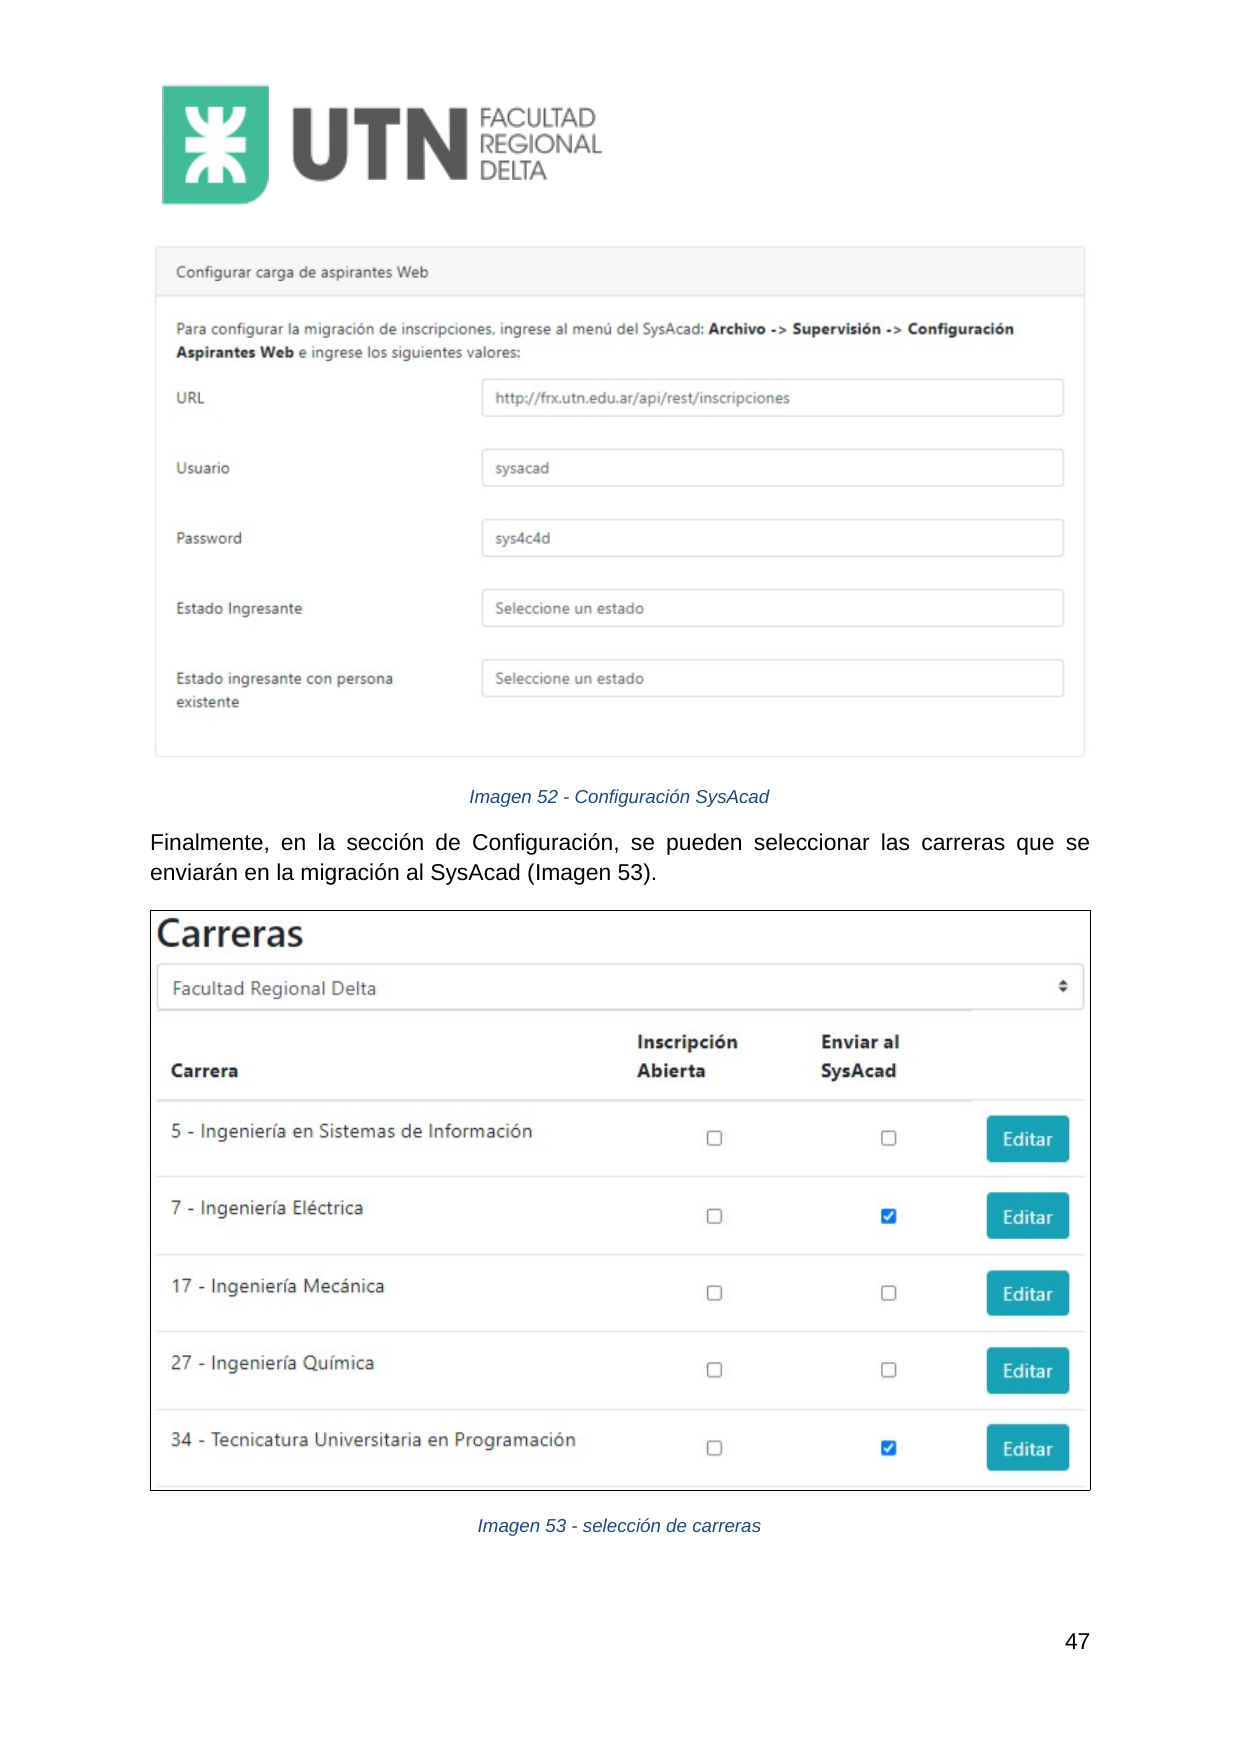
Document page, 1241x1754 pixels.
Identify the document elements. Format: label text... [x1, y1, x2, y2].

text Imagen 52 - Configuración SysAcad [150, 786, 1090, 808]
picture [151, 911, 1090, 1490]
text Imagen 53 - selección de carreras [150, 1515, 1090, 1537]
picture [150, 241, 1091, 762]
picture [150, 75, 619, 218]
text Finalmente, en la sección de Configuración, se pueden seleccionar las carreras que se enviarán en la migración al SysAcad (Imagen 53). [150, 828, 1090, 885]
